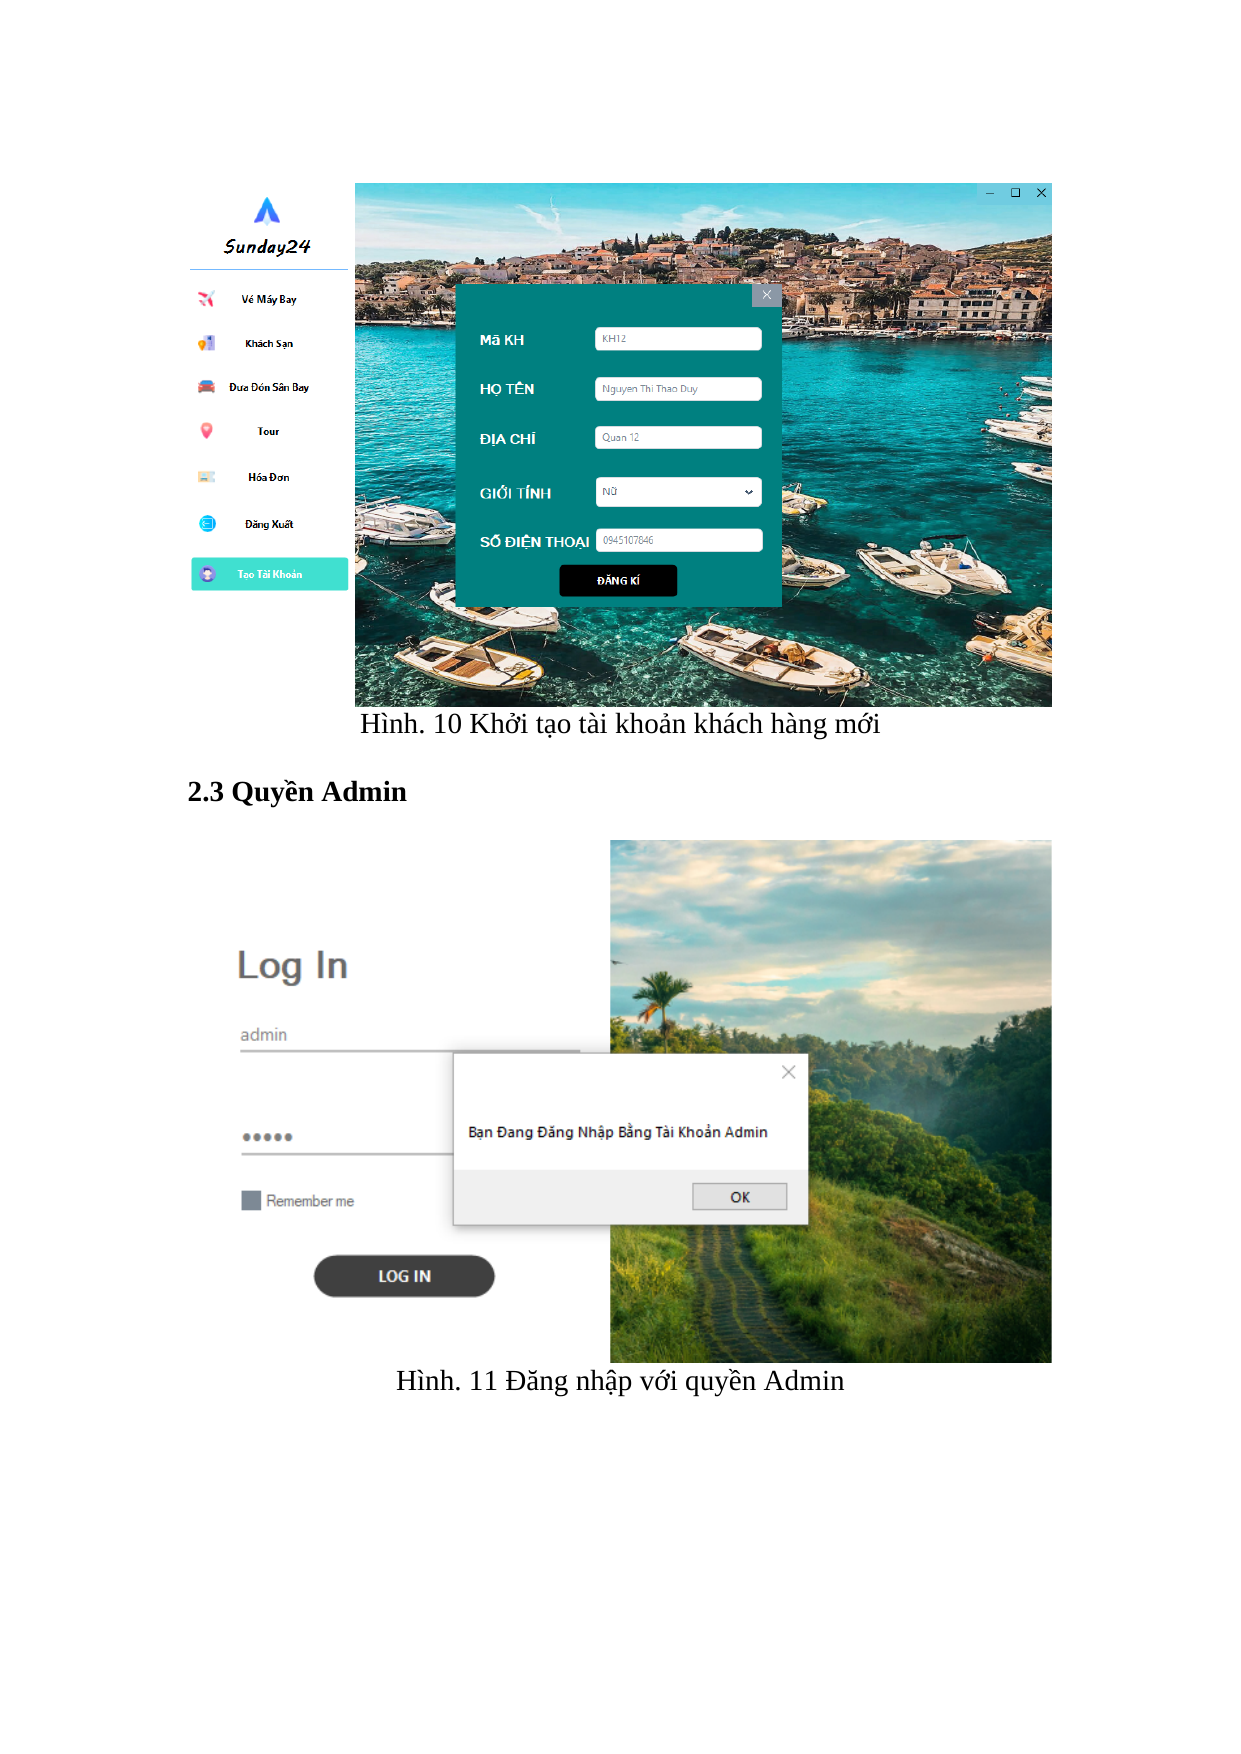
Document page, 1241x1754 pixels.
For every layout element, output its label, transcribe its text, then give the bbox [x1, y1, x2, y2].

picture [187, 840, 1052, 1363]
text Hình. 10 Khởi tạo tài khoản khách hàng mới [187, 707, 1053, 740]
text Hình. 11 Đăng nhập với quyền Admin [187, 1363, 1053, 1396]
picture [187, 183, 1052, 707]
list Quyền Admin [187, 774, 1053, 807]
